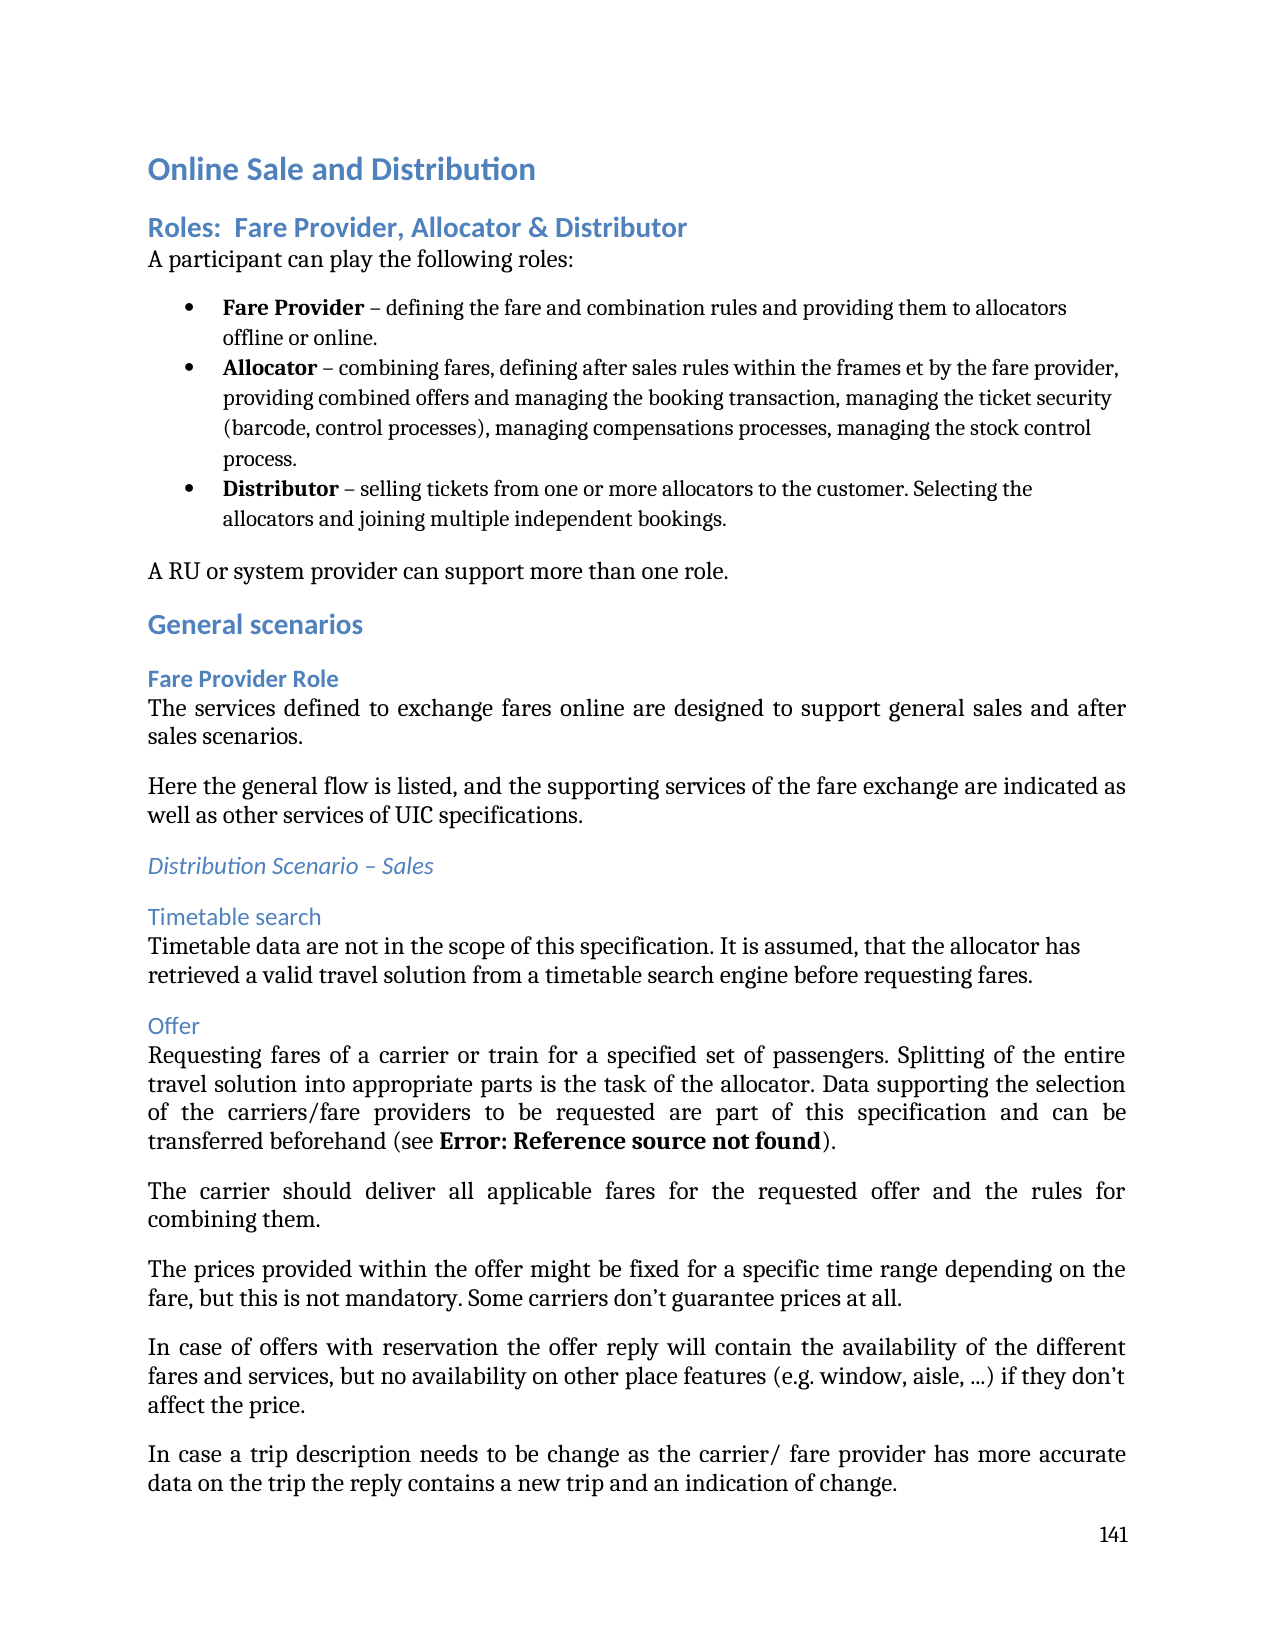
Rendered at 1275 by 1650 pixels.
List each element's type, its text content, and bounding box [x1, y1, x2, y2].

text The prices provided within the offer might be fixed for a specific time range depending on the fare, but this is not mandatory. Some carriers don’t guarantee prices at all. [148, 1255, 1127, 1312]
subtitle General scenarios [148, 606, 1127, 642]
text A RU or system provider can support more than one role. [148, 557, 1127, 586]
subtitle Roles: Fare Provider, Allocator & Distributor [148, 209, 1127, 245]
list Allocator – combining fares, defining after sales rules within the frames et by the fare provider, providing combined offers and managing the booking transaction, managing the ticket security (barcode, control processes), managing compensations processes, managing the stock control process. [185, 355, 1127, 472]
subtitle Online Sale and Distribution [148, 148, 1127, 188]
subtitle Timetable search [148, 901, 1127, 932]
text The services defined to exchange fares online are designed to support general sales and after sales scenarios. [148, 693, 1127, 751]
text A participant can play the following roles: [148, 245, 1127, 273]
text Here the general flow is listed, and the supporting services of the fare exchange are indicated as well as other services of UIC specifications. [148, 772, 1127, 829]
subtitle Fare Provider Role [148, 663, 1127, 693]
text Timetable data are not in the scope of this specification. It is assumed, that the allocator has retrieved a valid travel solution from a timetable search engine before requesting fares. [148, 932, 1127, 989]
subtitle Offer [148, 1010, 1127, 1041]
text The carrier should deliver all applicable fares for the requested offer and the rules for combining them. [148, 1177, 1127, 1234]
text In case of offers with reservation the offer reply will contain the availability of the different fares and services, but no availability on other place features (e.g. window, aisle, ...) if they don’t affect the price. [148, 1333, 1127, 1419]
subtitle Distribution Scenario – Sales [148, 850, 1127, 881]
text In case a trip description needs to be change as the carrier/ fare provider has more accurate data on the trip the reply contains a new trip and an indication of change. [148, 1440, 1127, 1498]
list Distributor – selling tickets from one or more allocators to the customer. Selecting the allocators and joining multiple independent bookings. [185, 476, 1127, 532]
list Fare Provider – defining the fare and combination rules and providing them to allocators offline or online. [185, 294, 1127, 351]
